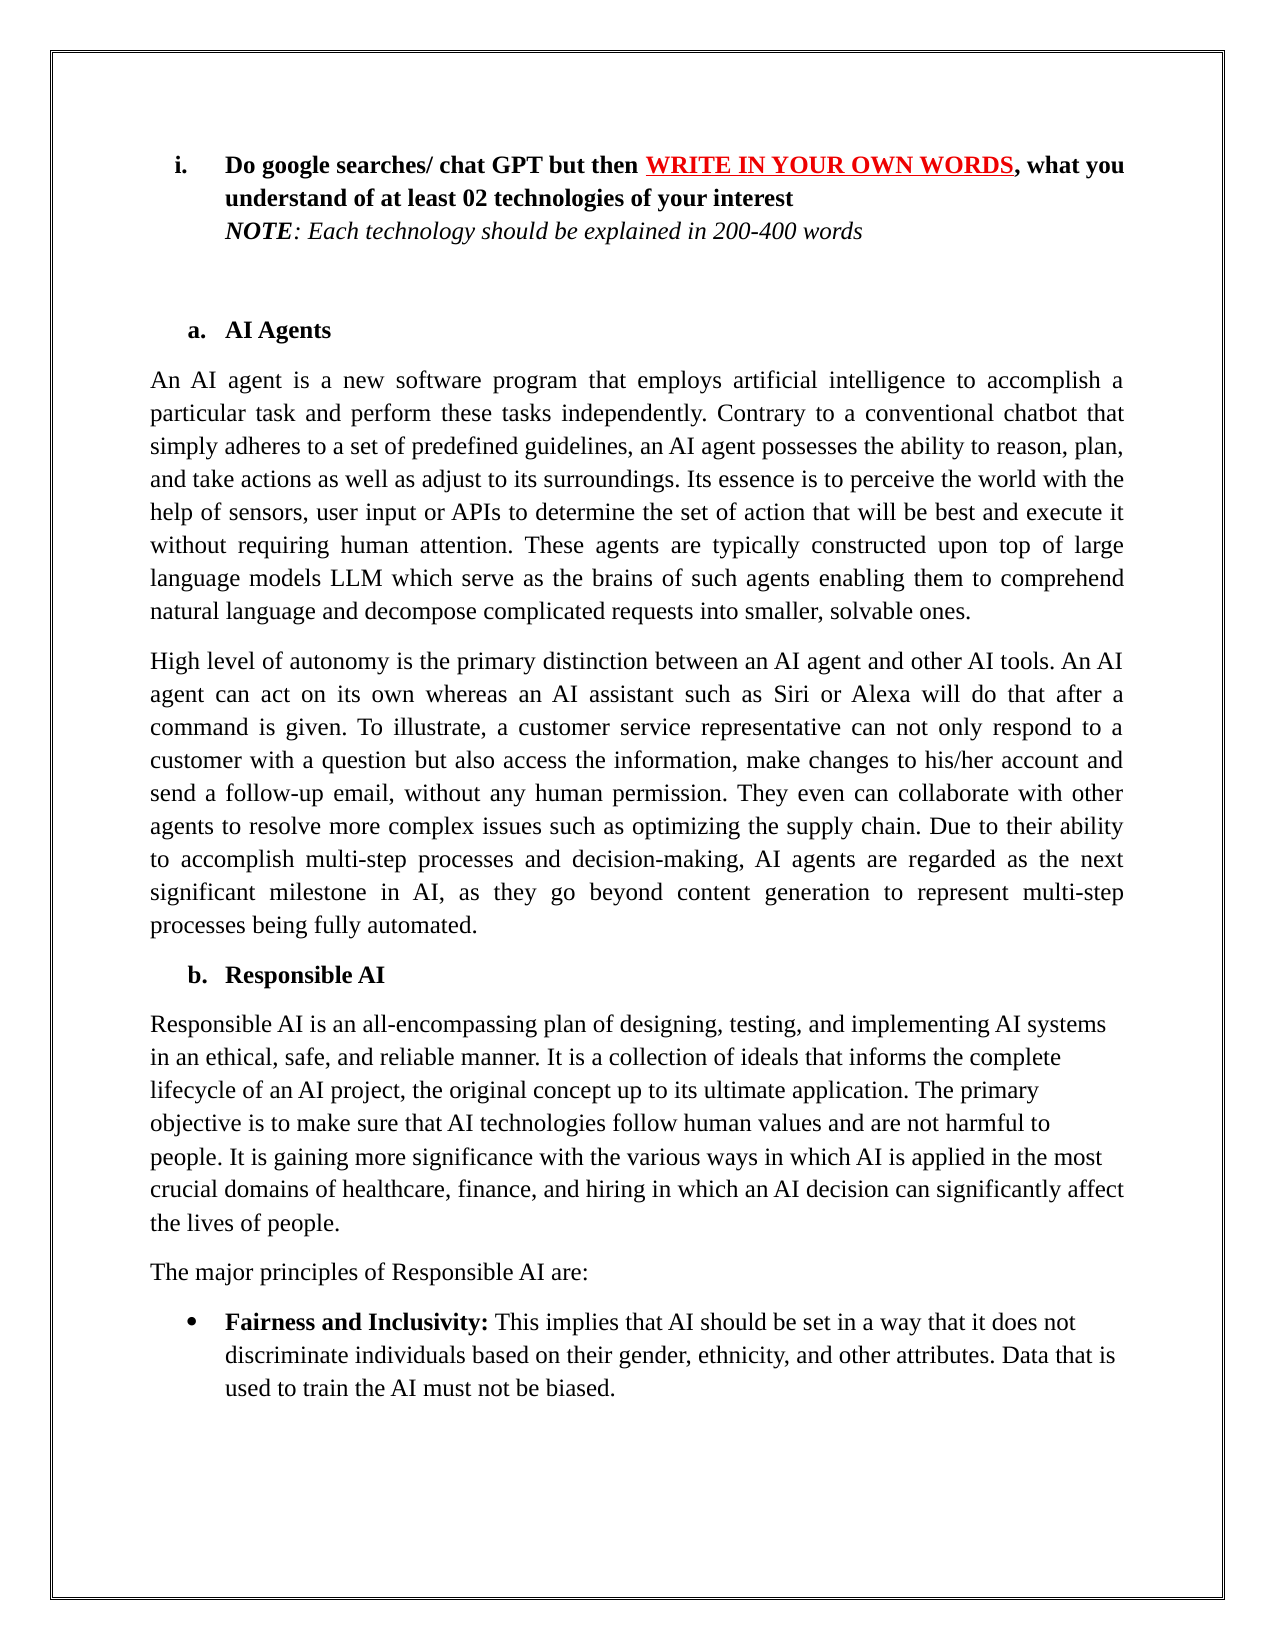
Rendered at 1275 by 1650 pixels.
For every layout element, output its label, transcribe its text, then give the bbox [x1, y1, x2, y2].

list Responsible AI [187, 960, 1125, 988]
list AI Agents [187, 315, 1125, 344]
text High level of autonomy is the primary distinction between an AI agent and other AI tools. An AI agent can act on its own whereas an AI assistant such as Siri or Alexa will do that after a command is given. To illustrate, a customer service representative can not only respond to a customer with a question but also access the information, make changes to his/her account and send a follow-up email, without any human permission. They even can collaborate with other agents to resolve more complex issues such as optimizing the supply chain. Due to their ability to accomplish multi-step processes and decision-making, AI agents are regarded as the next significant milestone in AI, as they go beyond content generation to represent multi-step processes being fully automated. [150, 646, 1125, 939]
list Do google searches/ chat GPT but then WRITE IN YOUR OWN WORDS, what you understand of at least 02 technologies of your interest [187, 150, 1125, 212]
text Responsible AI is an all-encompassing plan of designing, testing, and implementing AI systems in an ethical, safe, and reliable manner. It is a collection of ideals that informs the complete lifecycle of an AI project, the original concept up to its ultimate application. The primary objective is to make sure that AI technologies follow human values and are not harmful to people. It is gaining more significance with the various ways in which AI is applied in the most crucial domains of healthcare, finance, and hiring in which an AI decision can significantly affect the lives of people. [150, 1009, 1125, 1236]
list NOTE: Each technology should be explained in 200-400 words [225, 216, 1125, 245]
text An AI agent is a new software program that employs artificial intelligence to accomplish a particular task and perform these tasks independently. Contrary to a conventional chatbot that simply adheres to a set of predefined guidelines, an AI agent possesses the ability to reason, plan, and take actions as well as adjust to its surroundings. Its essence is to perceive the world with the help of sensors, user input or APIs to determine the set of action that will be best and execute it without requiring human attention. These agents are typically constructed upon top of large language models LLM which serve as the brains of such agents enabling them to comprehend natural language and decompose complicated requests into smaller, solvable ones. [150, 365, 1125, 625]
text The major principles of Responsible AI are: [150, 1257, 1125, 1286]
list Fairness and Inclusivity: This implies that AI should be set in a way that it does not discriminate individuals based on their gender, ethnicity, and other attributes. Data that is used to train the AI must not be biased. [187, 1307, 1125, 1402]
